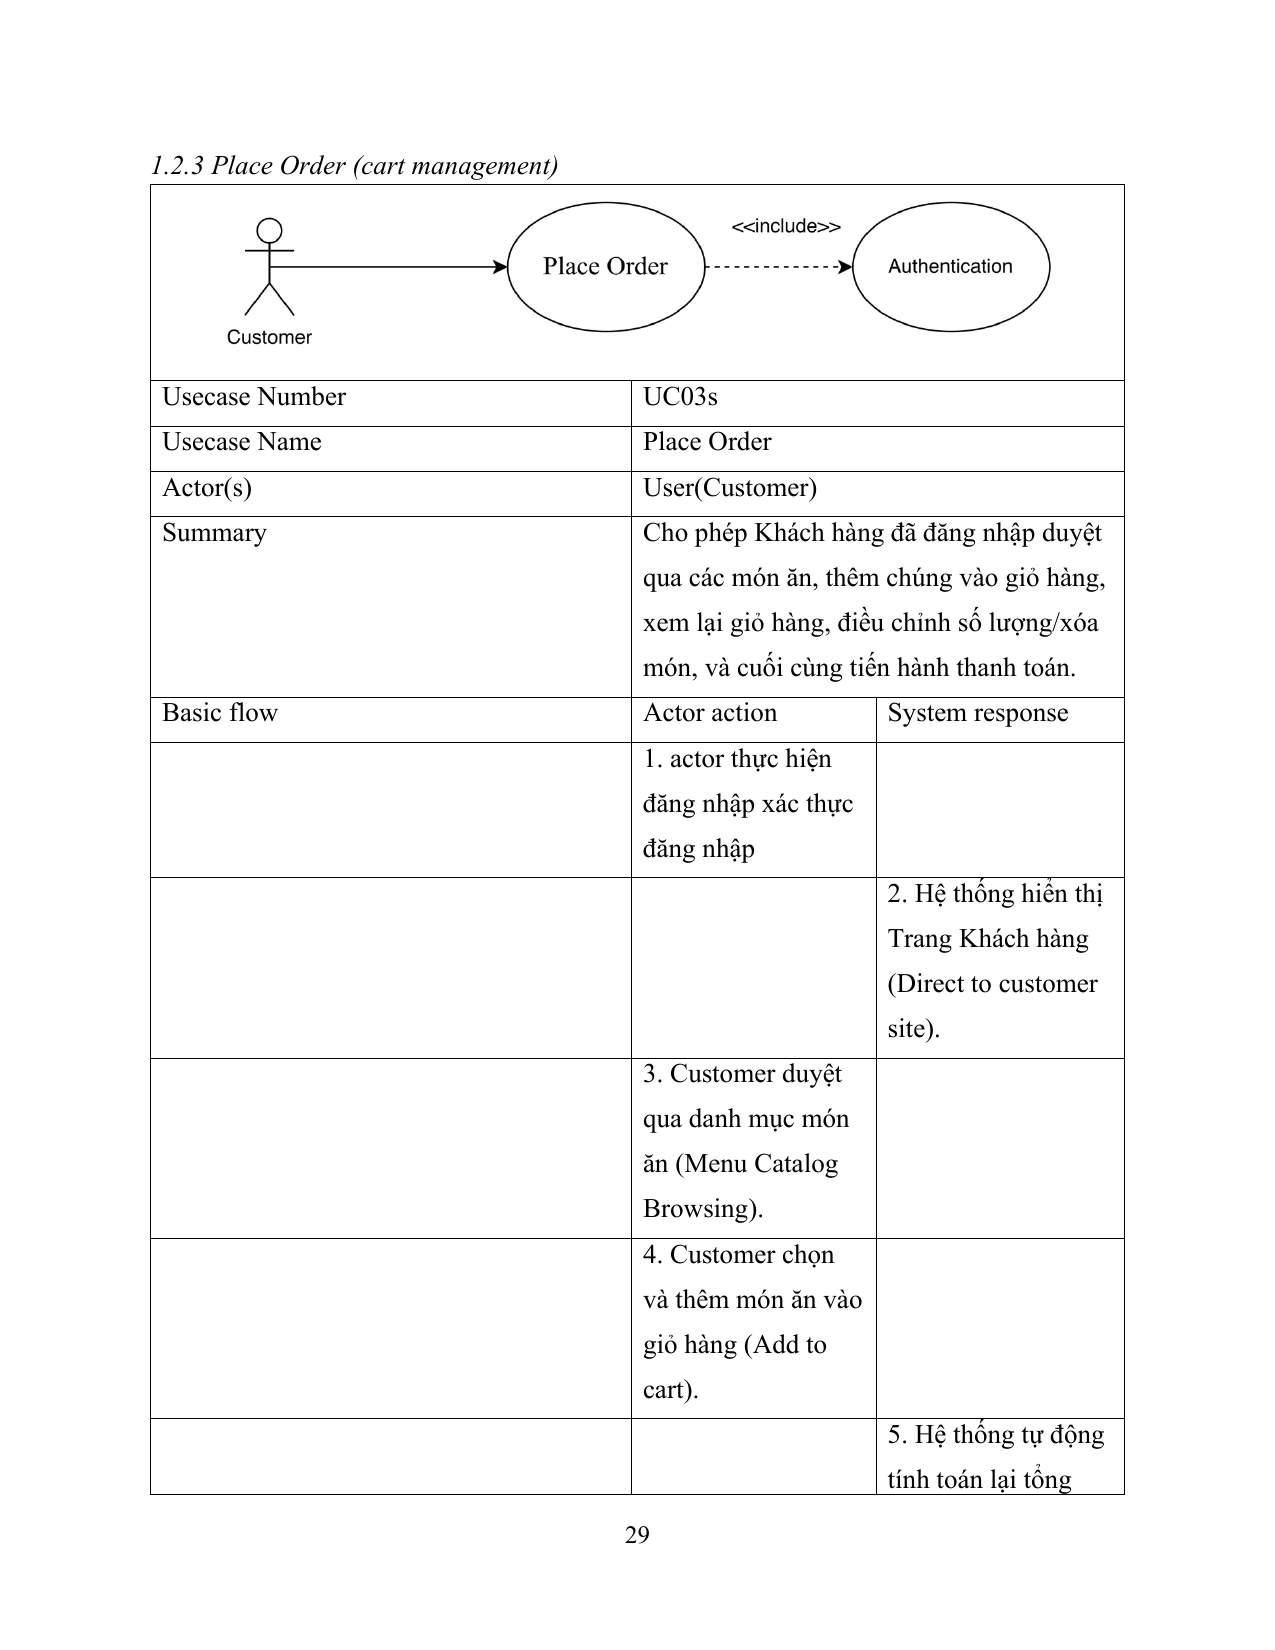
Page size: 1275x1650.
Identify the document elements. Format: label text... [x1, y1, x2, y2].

table_cell [877, 1059, 1124, 1238]
table_cell [151, 878, 631, 1057]
table_cell [877, 743, 1124, 877]
picture [209, 185, 1067, 366]
table_cell [151, 1419, 631, 1494]
table_header [151, 185, 1124, 380]
table_cell Summary [151, 517, 631, 697]
table_cell Usecase Number [151, 381, 631, 426]
table_cell UC03s [632, 381, 1124, 426]
table_cell 1. actor thực hiện đăng nhập xác thực đăng nhập [632, 743, 876, 877]
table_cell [877, 1419, 1124, 1494]
table_cell Place Order [632, 427, 1124, 471]
table_cell [632, 878, 876, 1057]
table_cell 3. Customer duyệt qua danh mục món ăn (Menu Catalog Browsing). [632, 1059, 876, 1238]
table_cell Basic flow [151, 698, 631, 742]
table_cell User(Customer) [632, 472, 1124, 516]
table_cell [151, 1239, 631, 1418]
table_cell [151, 743, 631, 877]
table_cell Usecase Name [151, 427, 631, 471]
table_cell [877, 1239, 1124, 1418]
table_cell Actor(s) [151, 472, 631, 516]
table_cell 2. Hệ thống hiển thị Trang Khách hàng (Direct to customer site). [877, 878, 1124, 1057]
table_cell Actor action [632, 698, 876, 742]
table_cell [151, 1059, 631, 1238]
table_cell 4. Customer chọn và thêm món ăn vào giỏ hàng (Add to cart). [632, 1239, 876, 1418]
table_cell Cho phép Khách hàng đã đăng nhập duyệt qua các món ăn, thêm chúng vào giỏ hàng, xem lại giỏ hàng, điều chỉnh số lượng/xóa món, và cuối cùng tiến hành thanh toán. [632, 517, 1124, 697]
table_cell System response [877, 698, 1124, 742]
subtitle 1.2.3 Place Order (cart management) [150, 150, 1125, 180]
table_cell [632, 1419, 876, 1494]
